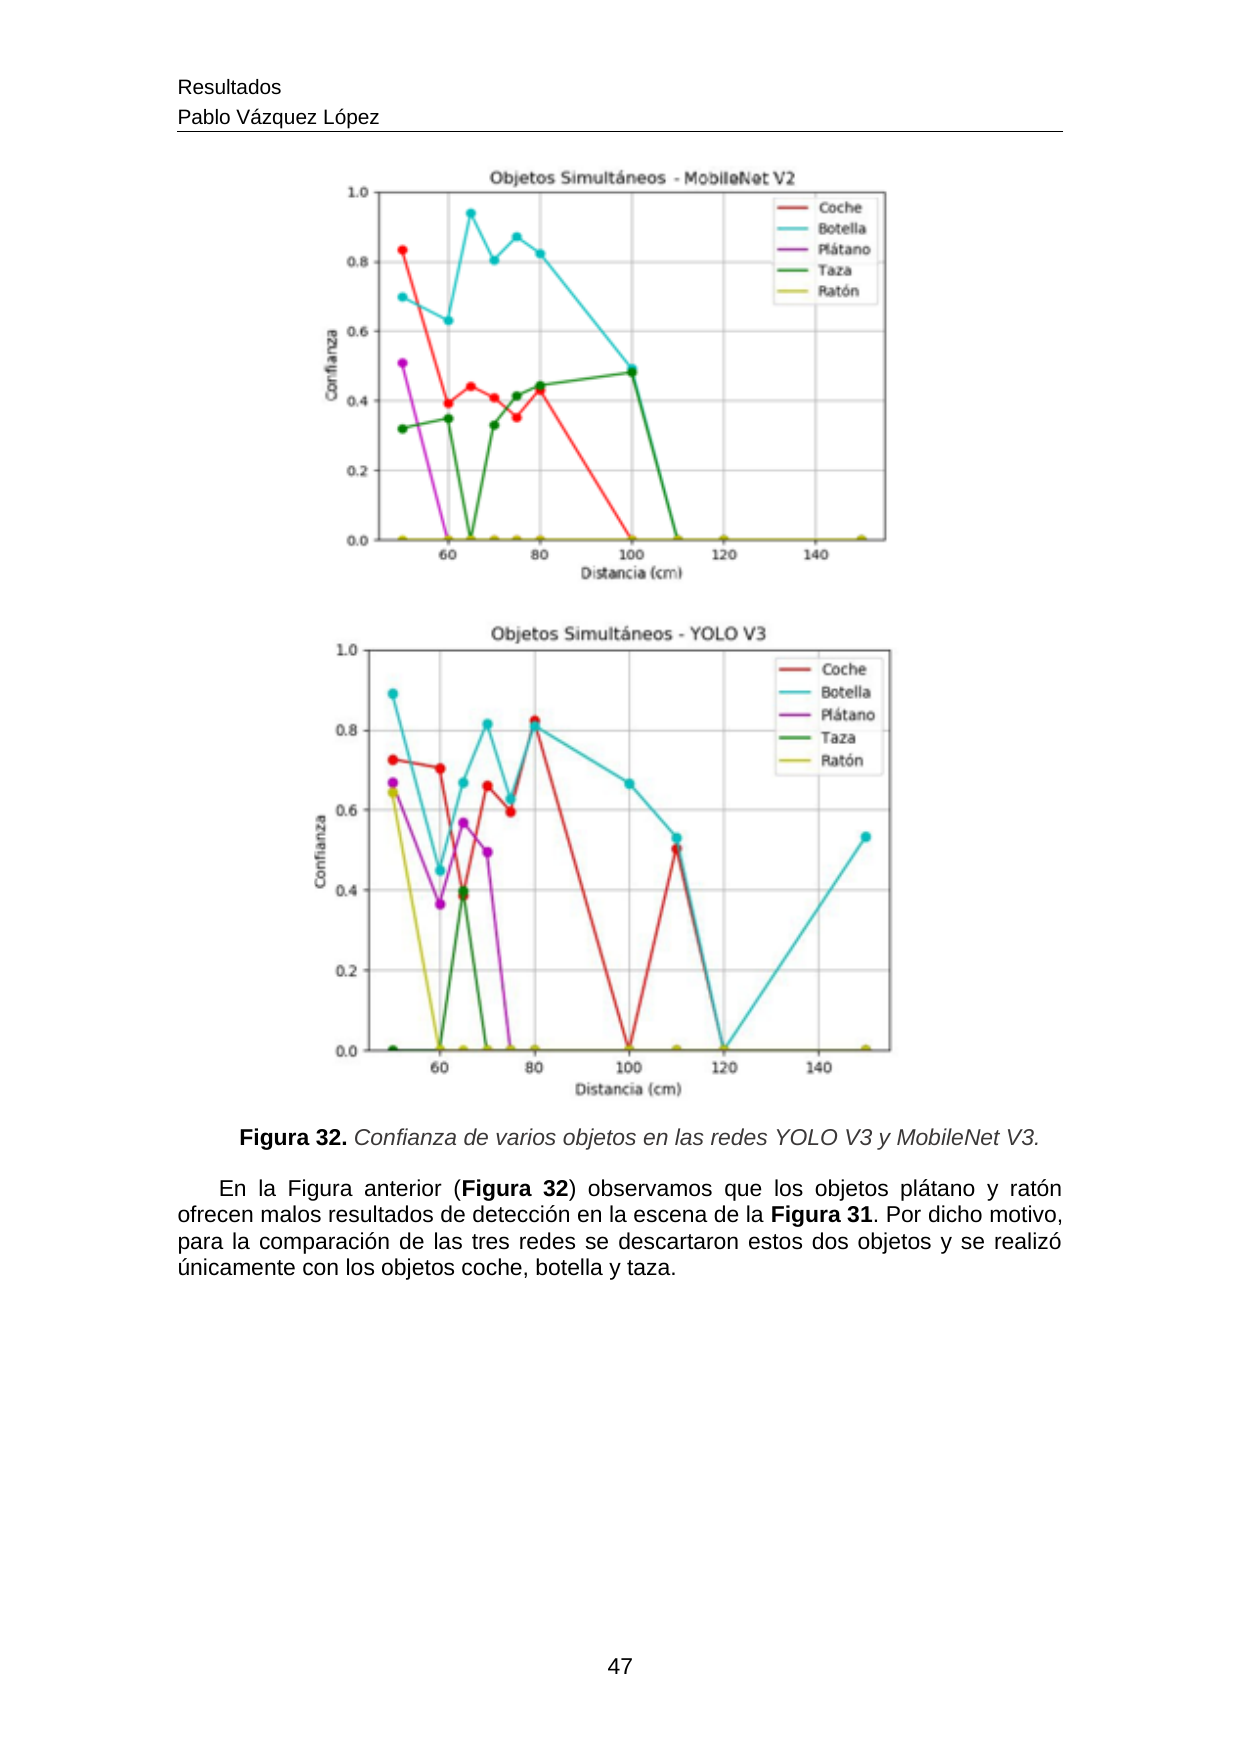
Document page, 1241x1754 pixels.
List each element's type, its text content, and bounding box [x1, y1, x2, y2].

picture [314, 147, 926, 1112]
text Figura 32. Confianza de varios objetos en las redes YOLO V3 y MobileNet V3. [177, 1124, 1063, 1150]
text En la Figura anterior (Figura 32) observamos que los objetos plátano y ratón ofrecen malos resultados de detección en la escena de la Figura 31. Por dicho motivo, para la comparación de las tres redes se descartaron estos dos objetos y se realizó únicamente con los objetos coche, botella y taza. [177, 1175, 1063, 1280]
